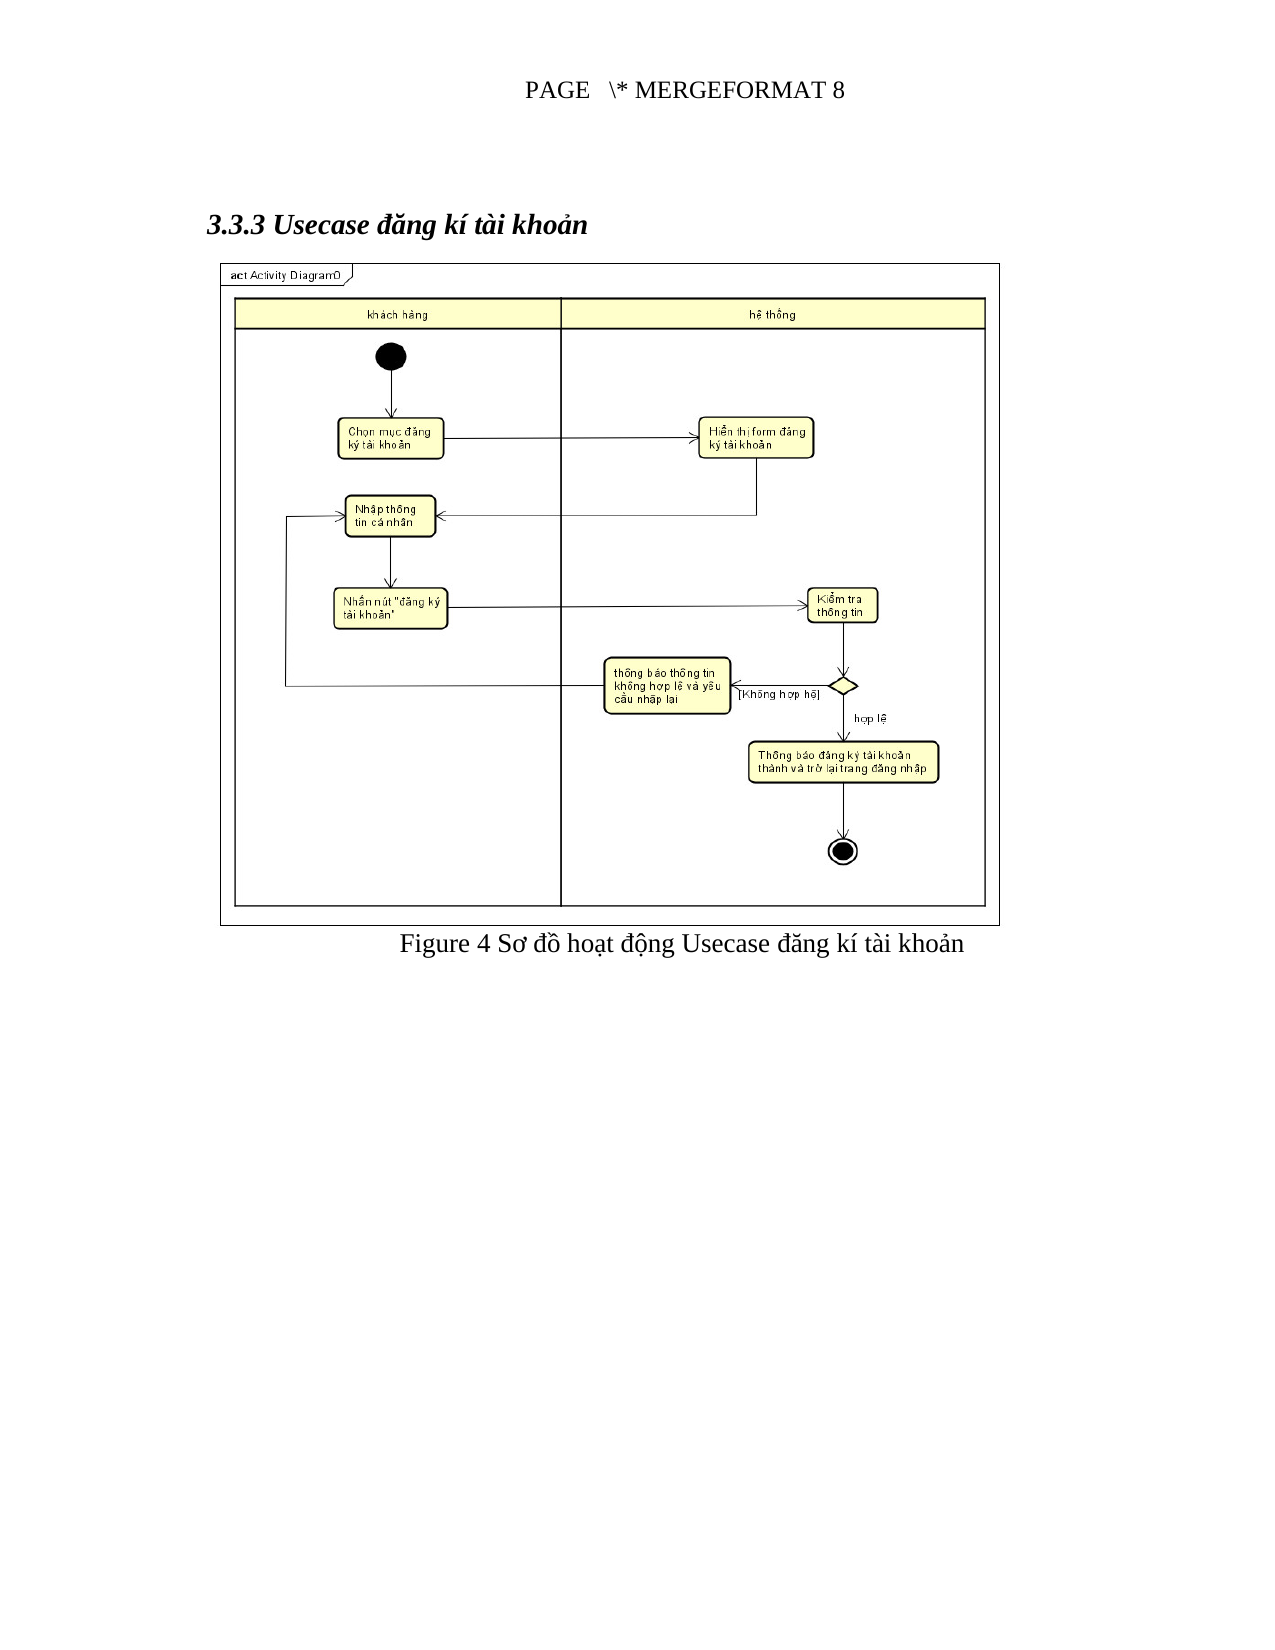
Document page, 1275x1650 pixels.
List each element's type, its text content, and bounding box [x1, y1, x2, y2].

text 3.3.3 Usecase đăng kí tài khoản [207, 207, 1157, 240]
text Figure 4 Sơ đồ hoạt động Usecase đăng kí tài khoản [207, 928, 1157, 959]
picture [206, 257, 1015, 928]
